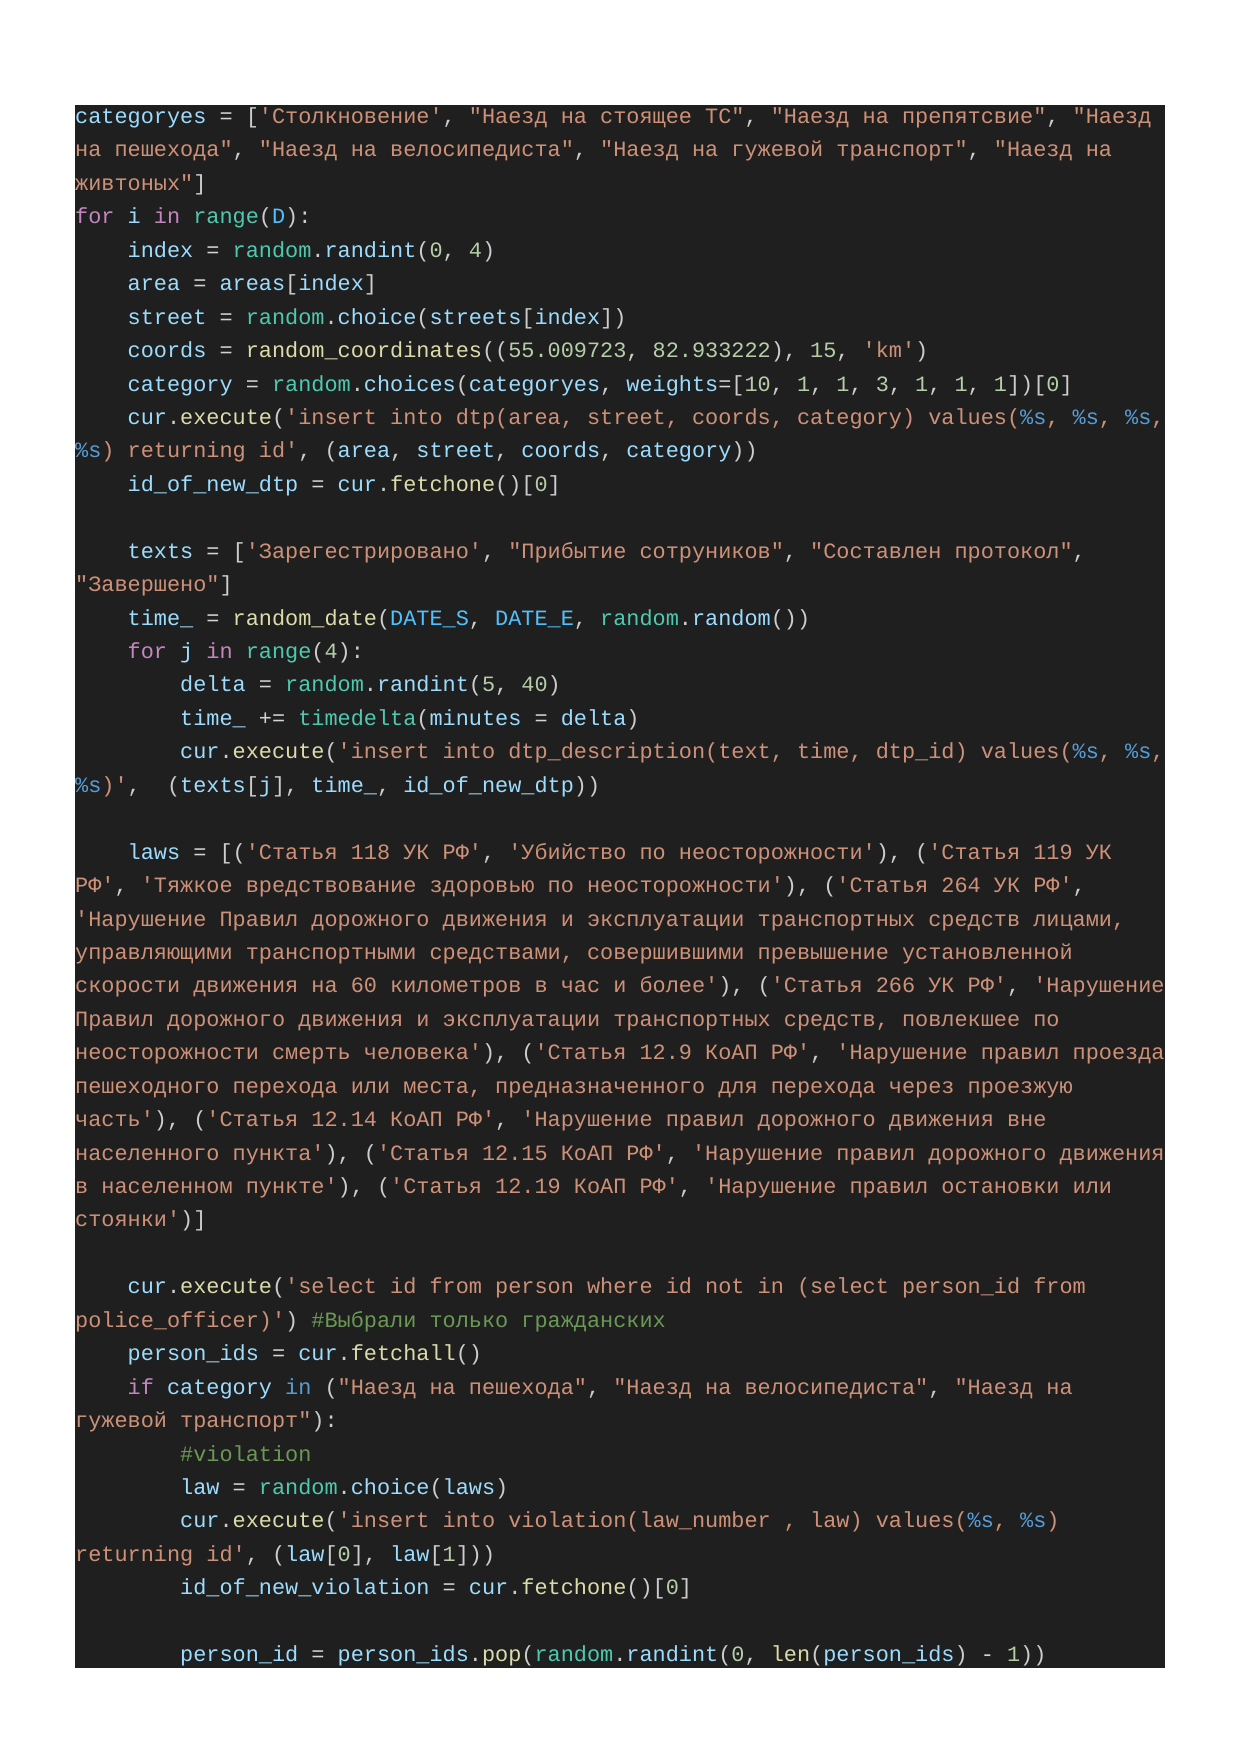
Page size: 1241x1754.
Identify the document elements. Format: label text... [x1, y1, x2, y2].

text person_id = person_ids.pop(random.randint(0, len(person_ids) - 1)) [75, 1643, 1165, 1668]
text coords = random_coordinates((55.009723, 82.933222), 15, 'km') [75, 339, 1165, 364]
text person_ids = cur.fetchall() [75, 1342, 1165, 1367]
text cur.execute('insert into violation(law_number , law) values(%s, %s) returning id', (law[0], law[1])) [75, 1509, 1165, 1568]
text time_ += timedelta(minutes = delta) [75, 707, 1165, 732]
text area = areas[index] [75, 272, 1165, 297]
text laws = [('Статья 118 УК РФ', 'Убийство по неосторожности'), ('Статья 119 УК РФ', 'Тяжкое вредствование здоровью по неосторожности'), ('Статья 264 УК РФ', 'Нарушение Правил дорожного движения и эксплуатации транспортных средств лицами, управляющими транспортными средствами, совершившими превышение установленной скорости движения на 60 километров в час и более'), ('Статья 266 УК РФ', 'Нарушение Правил дорожного движения и эксплуатации транспортных средств, повлекшее по неосторожности смерть человека'), ('Статья 12.9 КоАП РФ', 'Нарушение правил проезда пешеходного перехода или места, предназначенного для перехода через проезжую часть'), ('Статья 12.14 КоАП РФ', 'Нарушение правил дорожного движения вне населенного пункта'), ('Статья 12.15 КоАП РФ', 'Нарушение правил дорожного движения в населенном пункте'), ('Статья 12.19 КоАП РФ', 'Нарушение правил остановки или стоянки')] [75, 841, 1165, 1233]
text cur.execute('insert into dtp(area, street, coords, category) values(%s, %s, %s, %s) returning id', (area, street, coords, category)) [75, 406, 1165, 464]
text #violation [75, 1443, 1165, 1467]
text category = random.choices(categoryes, weights=[10, 1, 1, 3, 1, 1, 1])[0] [75, 373, 1165, 397]
text for j in range(4): [75, 640, 1165, 665]
text texts = ['Зарегестрировано', "Прибытие сотруников", "Составлен протокол", "Завершено"] [75, 540, 1165, 598]
text id_of_new_dtp = cur.fetchone()[0] [75, 473, 1165, 498]
text street = random.choice(streets[index]) [75, 306, 1165, 331]
text id_of_new_violation = cur.fetchone()[0] [75, 1576, 1165, 1601]
text cur.execute('insert into dtp_description(text, time, dtp_id) values(%s, %s, %s)', (texts[j], time_, id_of_new_dtp)) [75, 741, 1165, 799]
text if category in ("Наезд на пешехода", "Наезд на велосипедиста", "Наезд на гужевой транспорт"): [75, 1376, 1165, 1434]
text delta = random.randint(5, 40) [75, 674, 1165, 698]
text time_ = random_date(DATE_S, DATE_E, random.random()) [75, 607, 1165, 632]
text for i in range(D): [75, 206, 1165, 230]
text categoryes = ['Столкновение', "Наезд на стоящее ТС", "Наезд на препятсвие", "Наезд на пешехода", "Наезд на велосипедиста", "Наезд на гужевой транспорт", "Наезд на живтоных"] [75, 105, 1165, 197]
text index = random.randint(0, 4) [75, 239, 1165, 264]
text cur.execute('select id from person where id not in (select person_id from police_officer)') #Выбрали только гражданских [75, 1276, 1165, 1334]
text law = random.choice(laws) [75, 1476, 1165, 1501]
